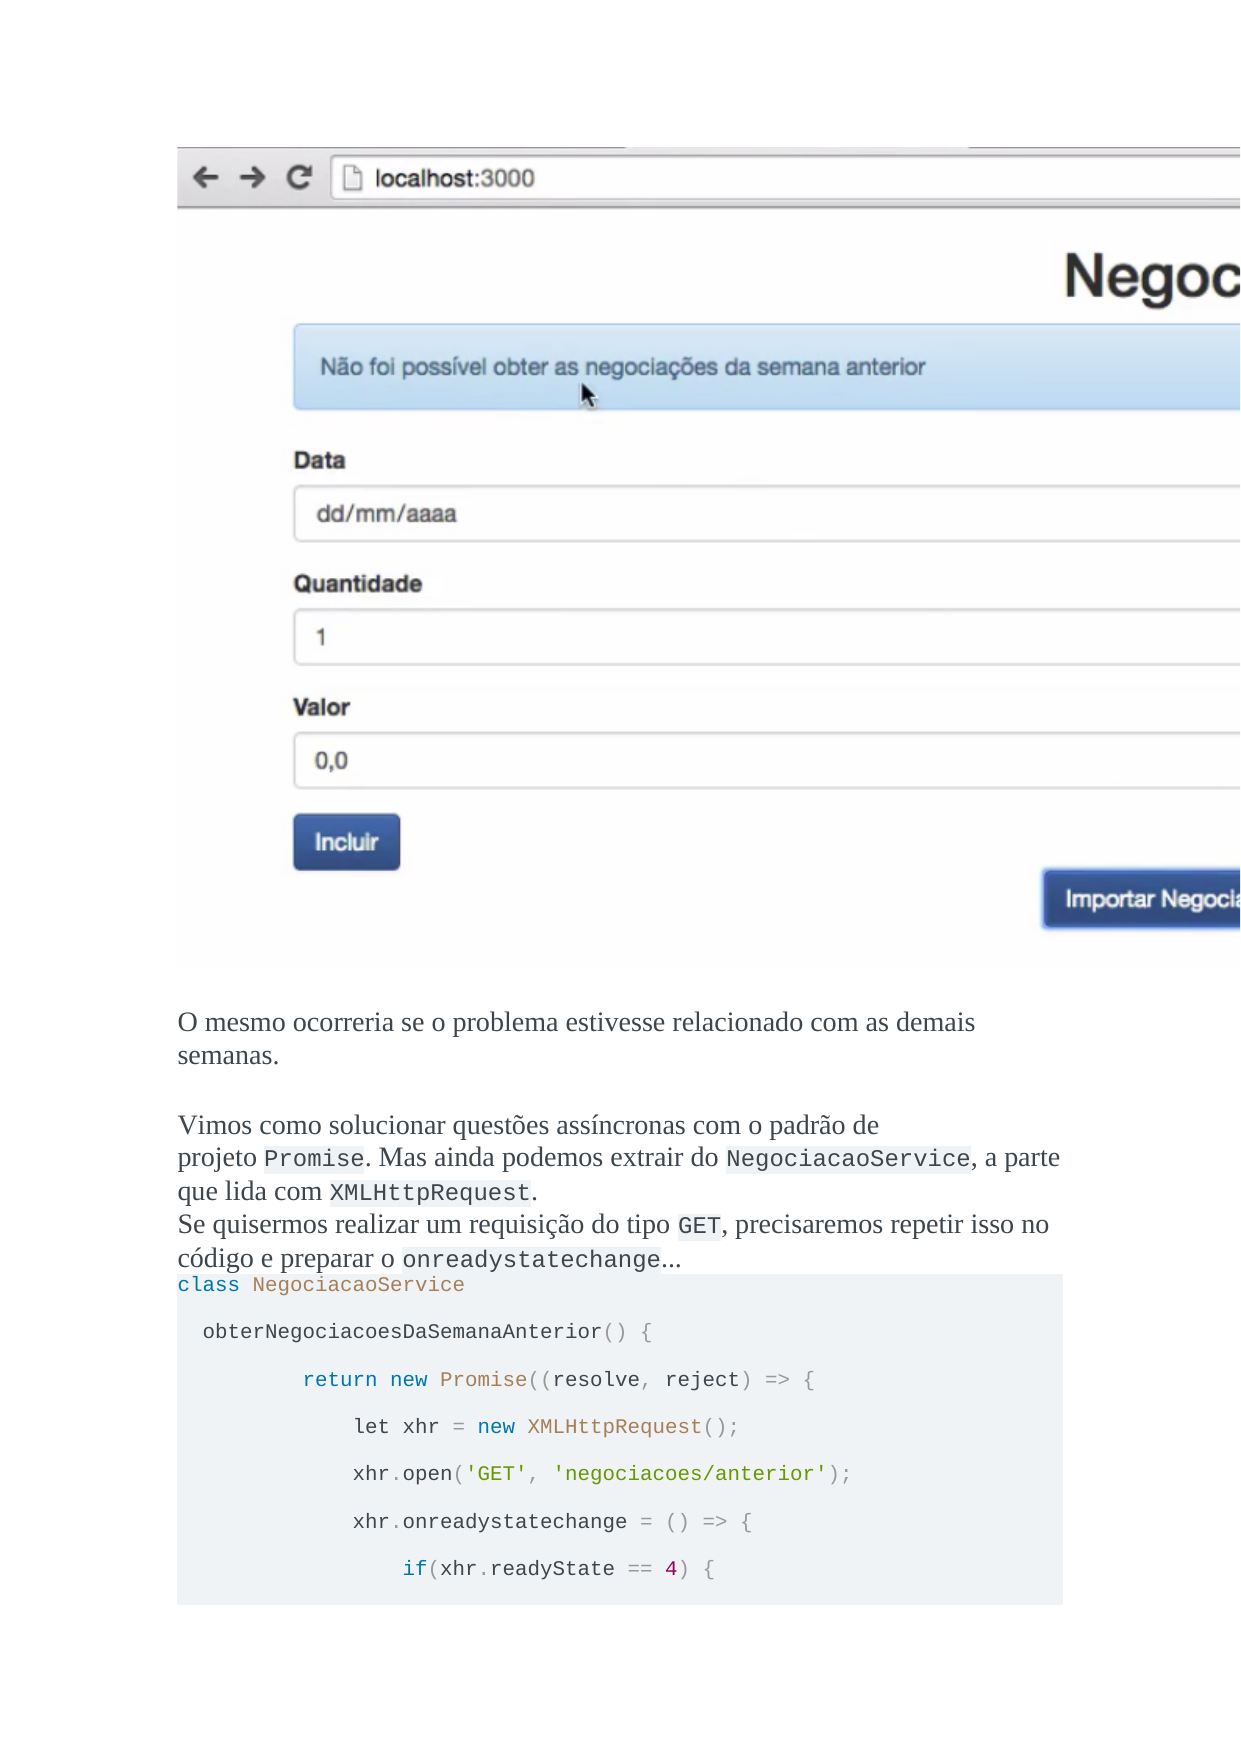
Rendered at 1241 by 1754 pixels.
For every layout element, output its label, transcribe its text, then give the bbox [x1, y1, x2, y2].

text return new Promise((resolve, reject) => { [177, 1369, 1063, 1392]
text obterNegociacoesDaSemanaAnterior() { [177, 1322, 1063, 1345]
text if(xhr.readyState == 4) { [177, 1558, 1063, 1582]
text O mesmo ocorreria se o problema estivesse relacionado com as demais semanas. [177, 1005, 1063, 1070]
text class NegociacaoService [177, 1274, 1063, 1298]
text xhr.onreadystatechange = () => { [177, 1511, 1063, 1534]
text Se quisermos realizar um requisição do tipo GET, precisaremos repetir isso no código e preparar o onreadystatechange... [177, 1207, 1063, 1274]
text Vimos como solucionar questões assíncronas com o padrão de projeto Promise. Mas ainda podemos extrair do NegociacaoService, a parte que lida com XMLHttpRequest. [177, 1108, 1063, 1207]
text let xhr = new XMLHttpRequest(); [177, 1416, 1063, 1440]
picture [177, 147, 1241, 968]
text xhr.open('GET', 'negociacoes/anterior'); [177, 1463, 1063, 1487]
